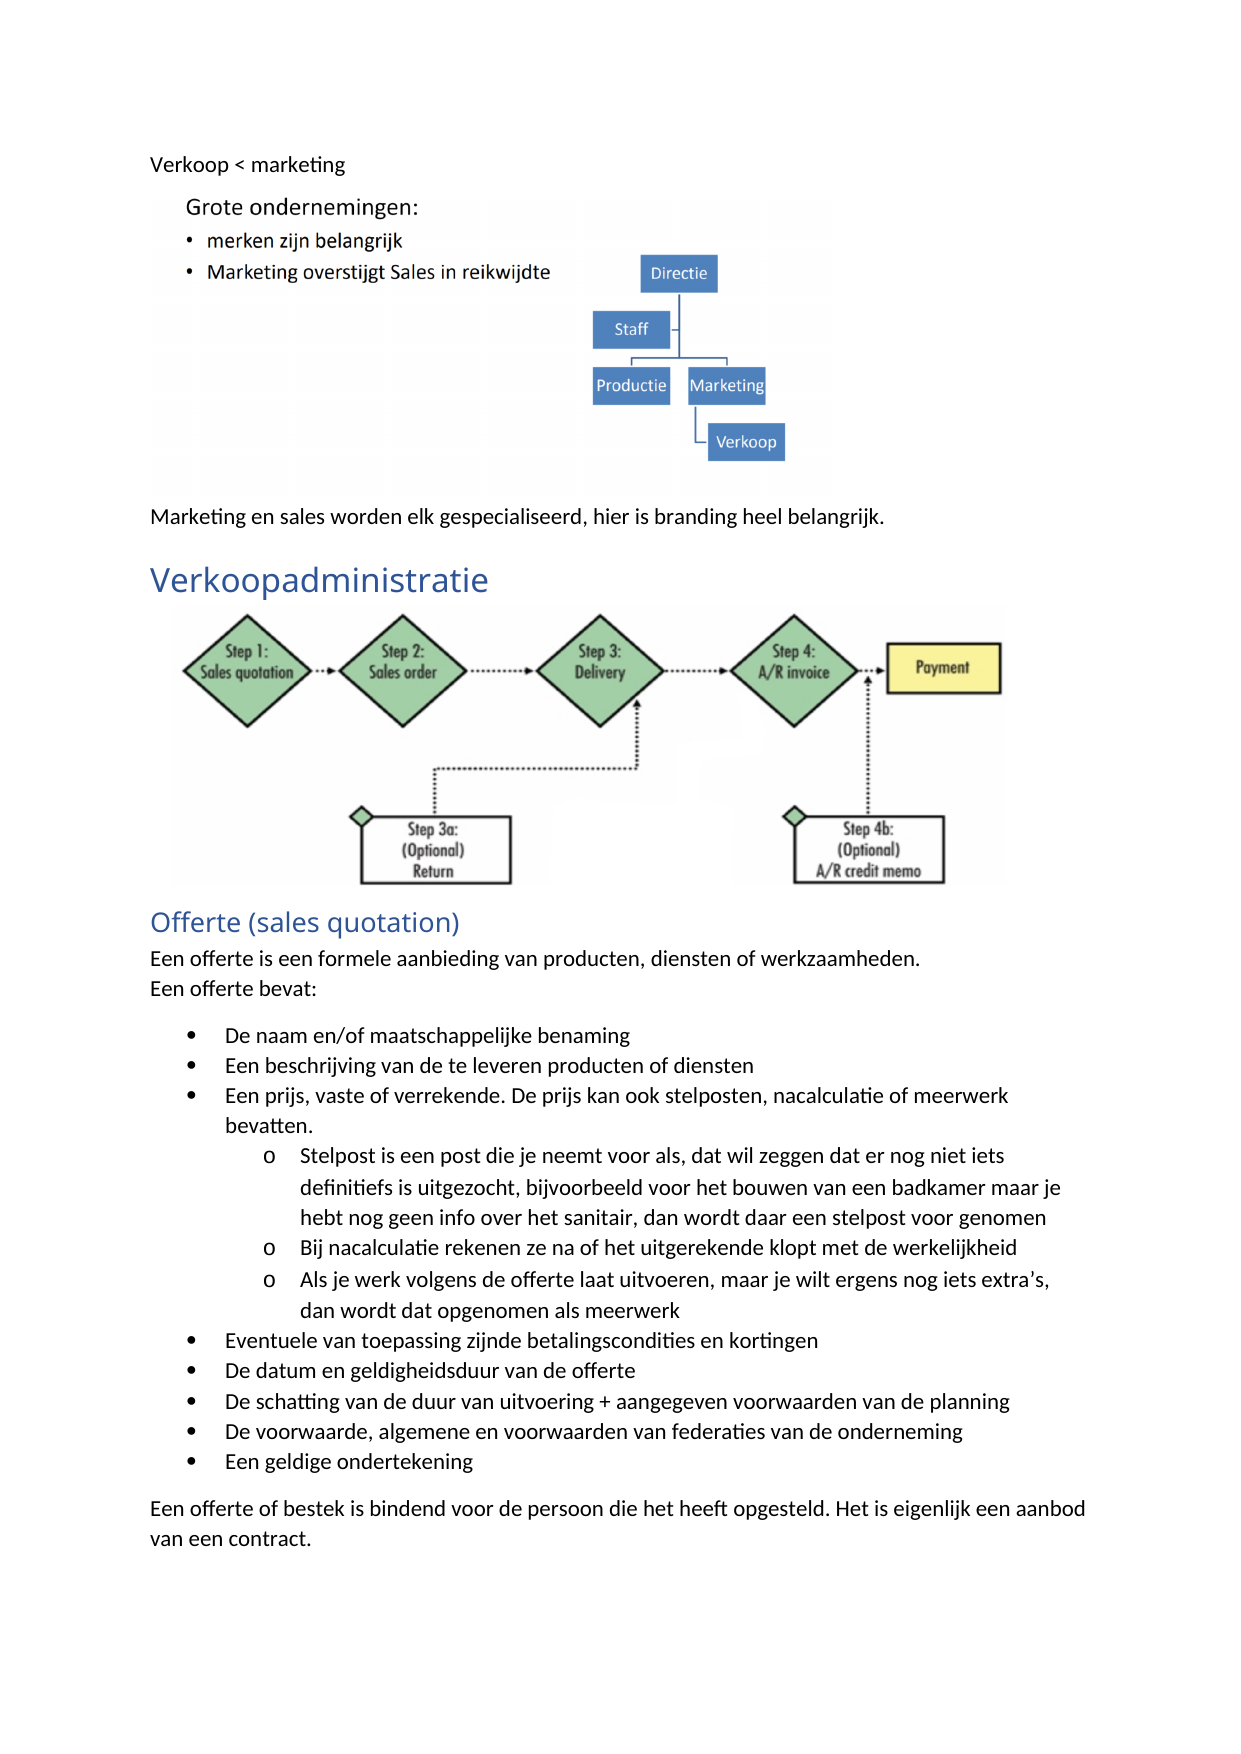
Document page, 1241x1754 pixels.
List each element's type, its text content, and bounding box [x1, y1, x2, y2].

list Als je werk volgens de offerte laat uitvoeren, maar je wilt ergens nog iets extra’s, dan wordt dat opgenomen als meerwerk [262, 1265, 1090, 1324]
subtitle Verkoopadministratie [150, 557, 1090, 602]
list De naam en/of maatschappelijke benaming [187, 1021, 1090, 1049]
subtitle Offerte (sales quotation) [150, 904, 1090, 941]
list Stelpost is een post die je neemt voor als, dat wil zeggen dat er nog niet iets definitiefs is uitgezocht, bijvoorbeeld voor het bouwen van een badkamer maar je hebt nog geen info over het sanitair, dan wordt daar een stelpost voor genomen [262, 1142, 1090, 1231]
list Bij nacalculatie rekenen ze na of het uitgerekende klopt met de werkelijkheid [262, 1233, 1090, 1263]
picture [150, 196, 839, 500]
text Een offerte is een formele aanbieding van producten, diensten of werkzaamheden. Een offerte bevat: [150, 944, 1090, 1002]
picture [150, 606, 1092, 886]
list De voorwaarde, algemene en voorwaarden van federaties van de onderneming [187, 1417, 1090, 1445]
list De schatting van de duur van uitvoering + aangegeven voorwaarden van de planning [187, 1387, 1090, 1415]
text Een offerte of bestek is bindend voor de persoon die het heeft opgesteld. Het is eigenlijk een aanbod van een contract. [150, 1494, 1090, 1552]
list Eventuele van toepassing zijnde betalingscondities en kortingen [187, 1326, 1090, 1354]
list Een beschrijving van de te leveren producten of diensten [187, 1051, 1090, 1079]
list Een prijs, vaste of verrekende. De prijs kan ook stelposten, nacalculatie of meerwerk bevatten. [187, 1081, 1090, 1139]
text Verkoop < marketing [150, 150, 1090, 178]
list De datum en geldigheidsduur van de offerte [187, 1357, 1090, 1385]
list Een geldige ondertekening [187, 1447, 1090, 1475]
